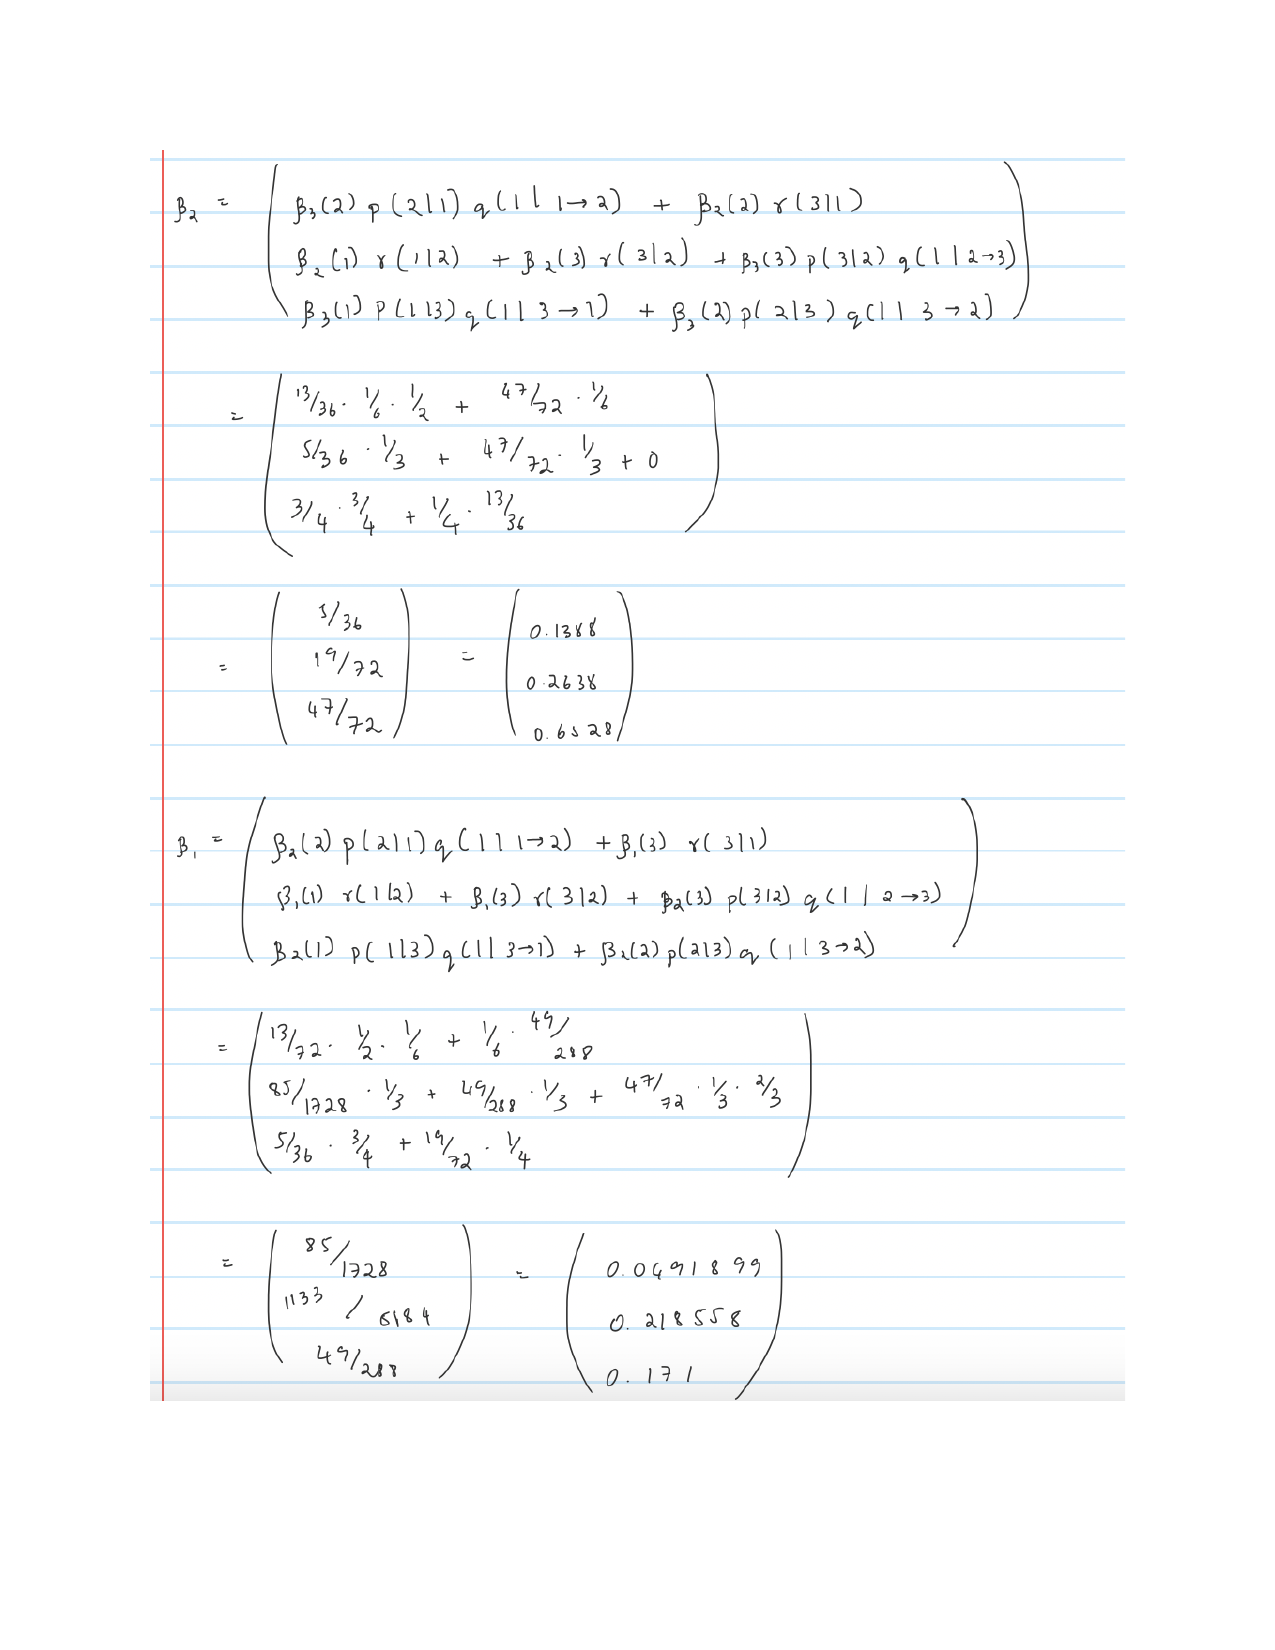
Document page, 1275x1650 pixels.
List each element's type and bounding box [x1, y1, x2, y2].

picture [150, 150, 1125, 1401]
